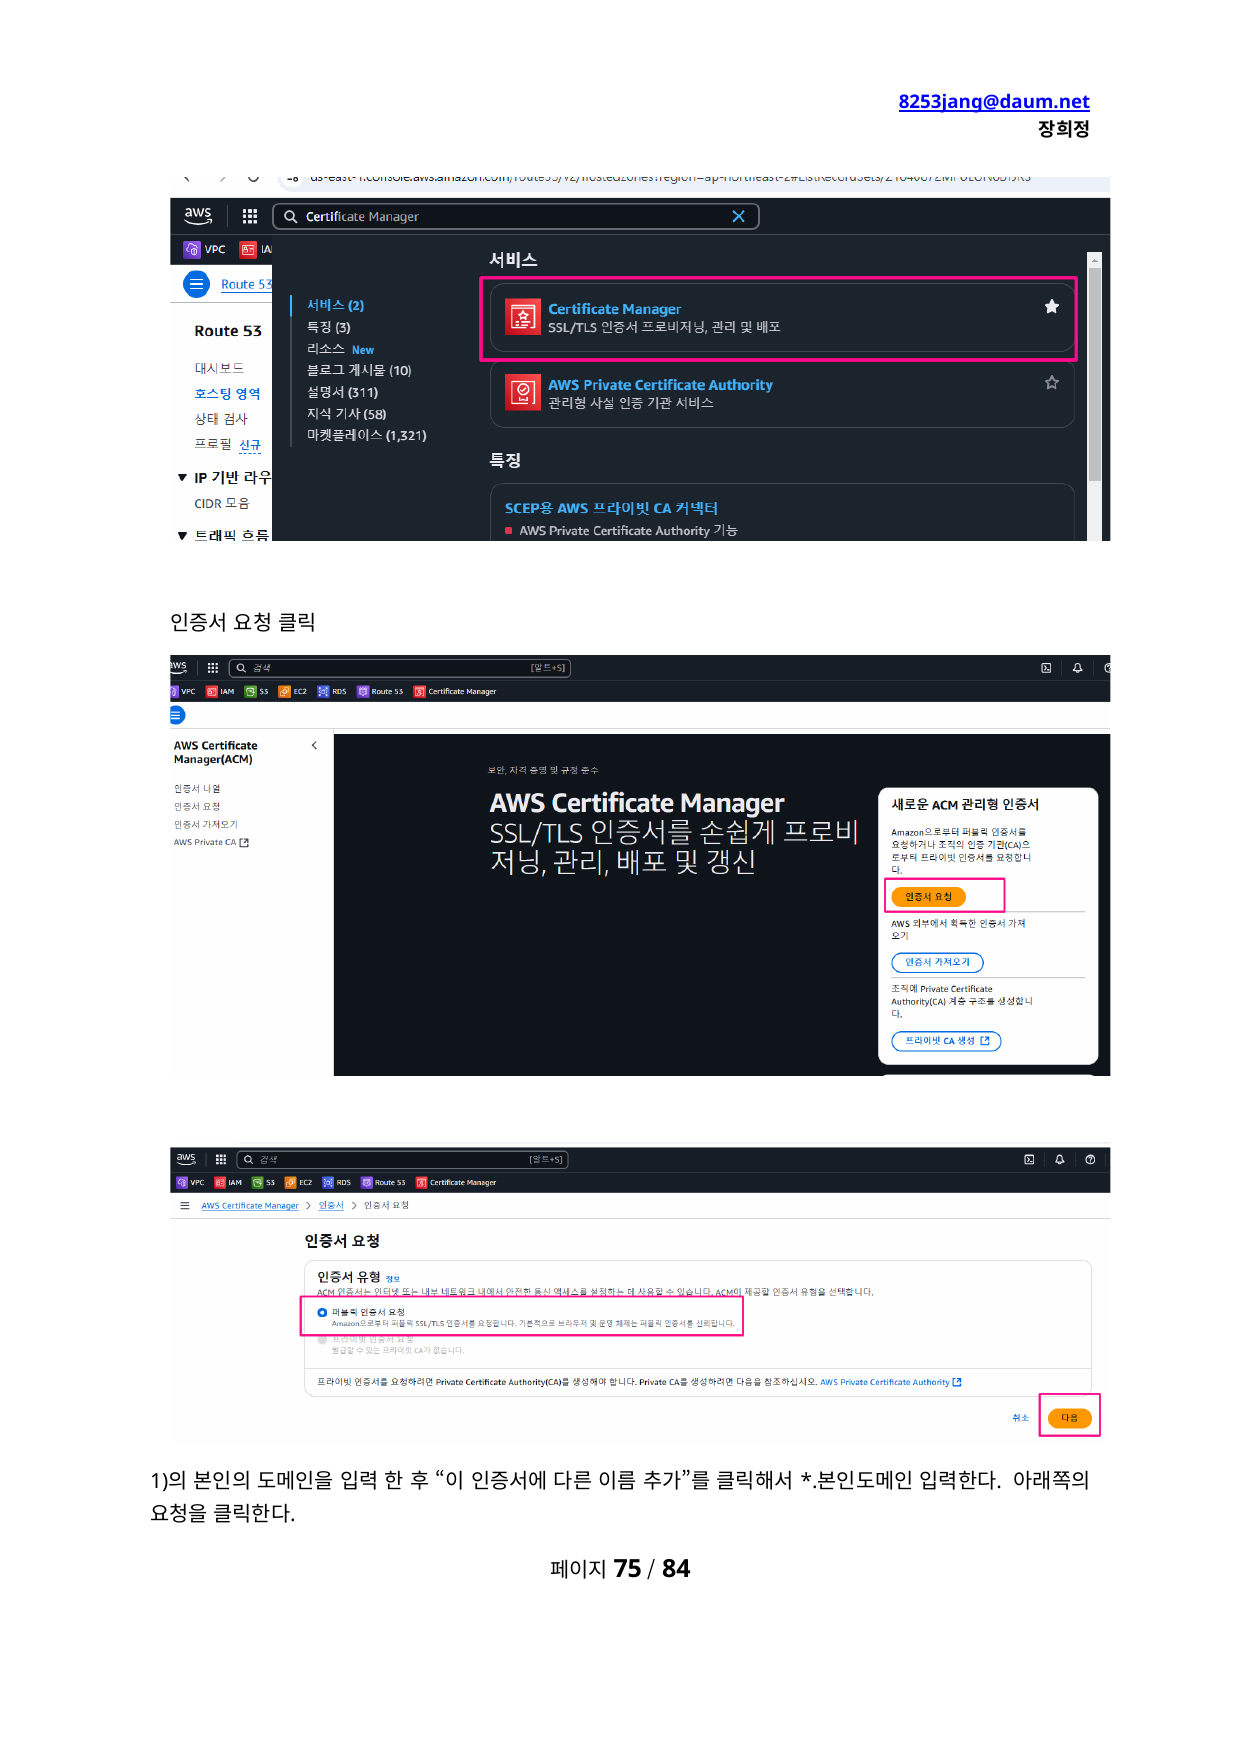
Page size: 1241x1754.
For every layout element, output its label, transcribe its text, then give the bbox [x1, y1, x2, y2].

picture [170, 1142, 1111, 1446]
picture [170, 177, 1111, 541]
text 1)의 본인의 도메인을 입력 한 후 “이 인증서에 다른 이름 추가”를 클릭해서 *.본인도메인 입력한다. 아래쪽의 요청을 클릭한다. [150, 1464, 1090, 1527]
picture [170, 655, 1111, 1076]
text 인증서 요청 클릭 [150, 607, 1090, 637]
